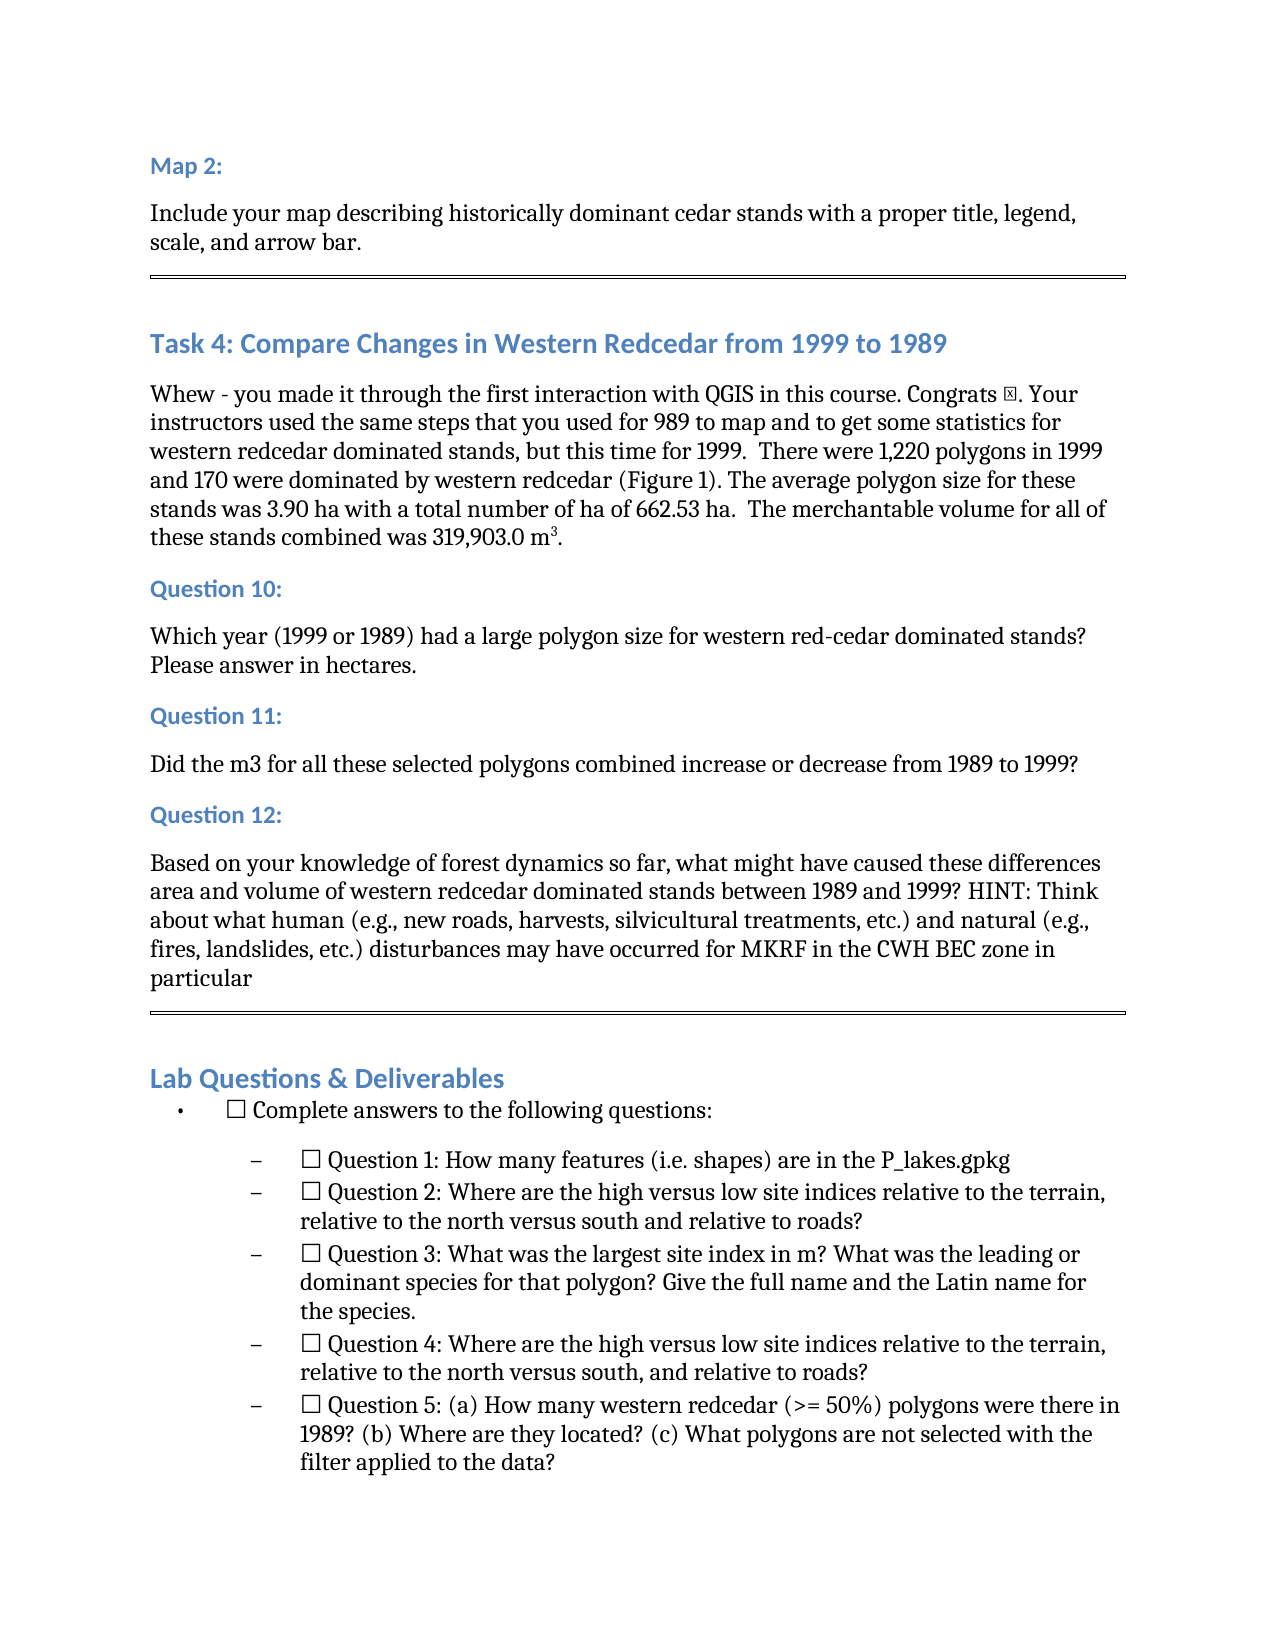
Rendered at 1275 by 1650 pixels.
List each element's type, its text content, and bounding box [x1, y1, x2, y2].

subtitle Map 2: [150, 150, 1125, 181]
list ☐ Question 2: Where are the high versus low site indices relative to the terrain, relative to the north versus south and relative to roads? [250, 1178, 1125, 1236]
text Which year (1999 or 1989) had a large polygon size for western red-cedar dominated stands? Please answer in hectares. [150, 622, 1125, 679]
text Whew - you made it through the first interaction with QGIS in this course. Congrats 🎉. Your instructors used the same steps that you used for 989 to map and to get some statistics for western redcedar dominated stands, but this time for 1999. There were 1,220 polygons in 1999 and 170 were dominated by western redcedar (Figure 1). The average polygon size for these stands was 3.90 ha with a total number of ha of 662.53 ha. The merchantable volume for all of these stands combined was 319,903.0 m3. [150, 379, 1125, 552]
subtitle Task 4: Compare Changes in Western Redcedar from 1999 to 1989 [150, 325, 1125, 361]
list ☐ Question 3: What was the largest site index in m? What was the leading or dominant species for that polygon? Give the full name and the Latin name for the species. [250, 1239, 1125, 1326]
subtitle Question 12: [150, 799, 1125, 830]
text Include your map describing historically dominant cedar stands with a proper title, legend, scale, and arrow bar. [150, 199, 1125, 257]
subtitle Question 10: [150, 573, 1125, 603]
subtitle Lab Questions & Deliverables [150, 1061, 1125, 1096]
list ☐ Complete answers to the following questions: [175, 1096, 1125, 1125]
list ☐ Question 4: Where are the high versus low site indices relative to the terrain, relative to the north versus south, and relative to roads? [250, 1329, 1125, 1387]
text Based on your knowledge of forest dynamics so far, what might have caused these differences area and volume of western redcedar dominated stands between 1989 and 1999? HINT: Think about what human (e.g., new roads, harvests, silvicultural treatments, etc.) and natural (e.g., fires, landslides, etc.) disturbances may have occurred for MKRF in the CWH BEC zone in particular [150, 848, 1125, 992]
list ☐ Question 5: (a) How many western redcedar (>= 50%) polygons were there in 1989? (b) Where are they located? (c) What polygons are not selected with the filter applied to the data? [250, 1391, 1125, 1477]
text Did the m3 for all these selected polygons combined increase or decrease from 1989 to 1999? [150, 750, 1125, 778]
list ☐ Question 1: How many features (i.e. shapes) are in the P_lakes.gpkg [250, 1146, 1125, 1174]
subtitle Question 11: [150, 700, 1125, 731]
